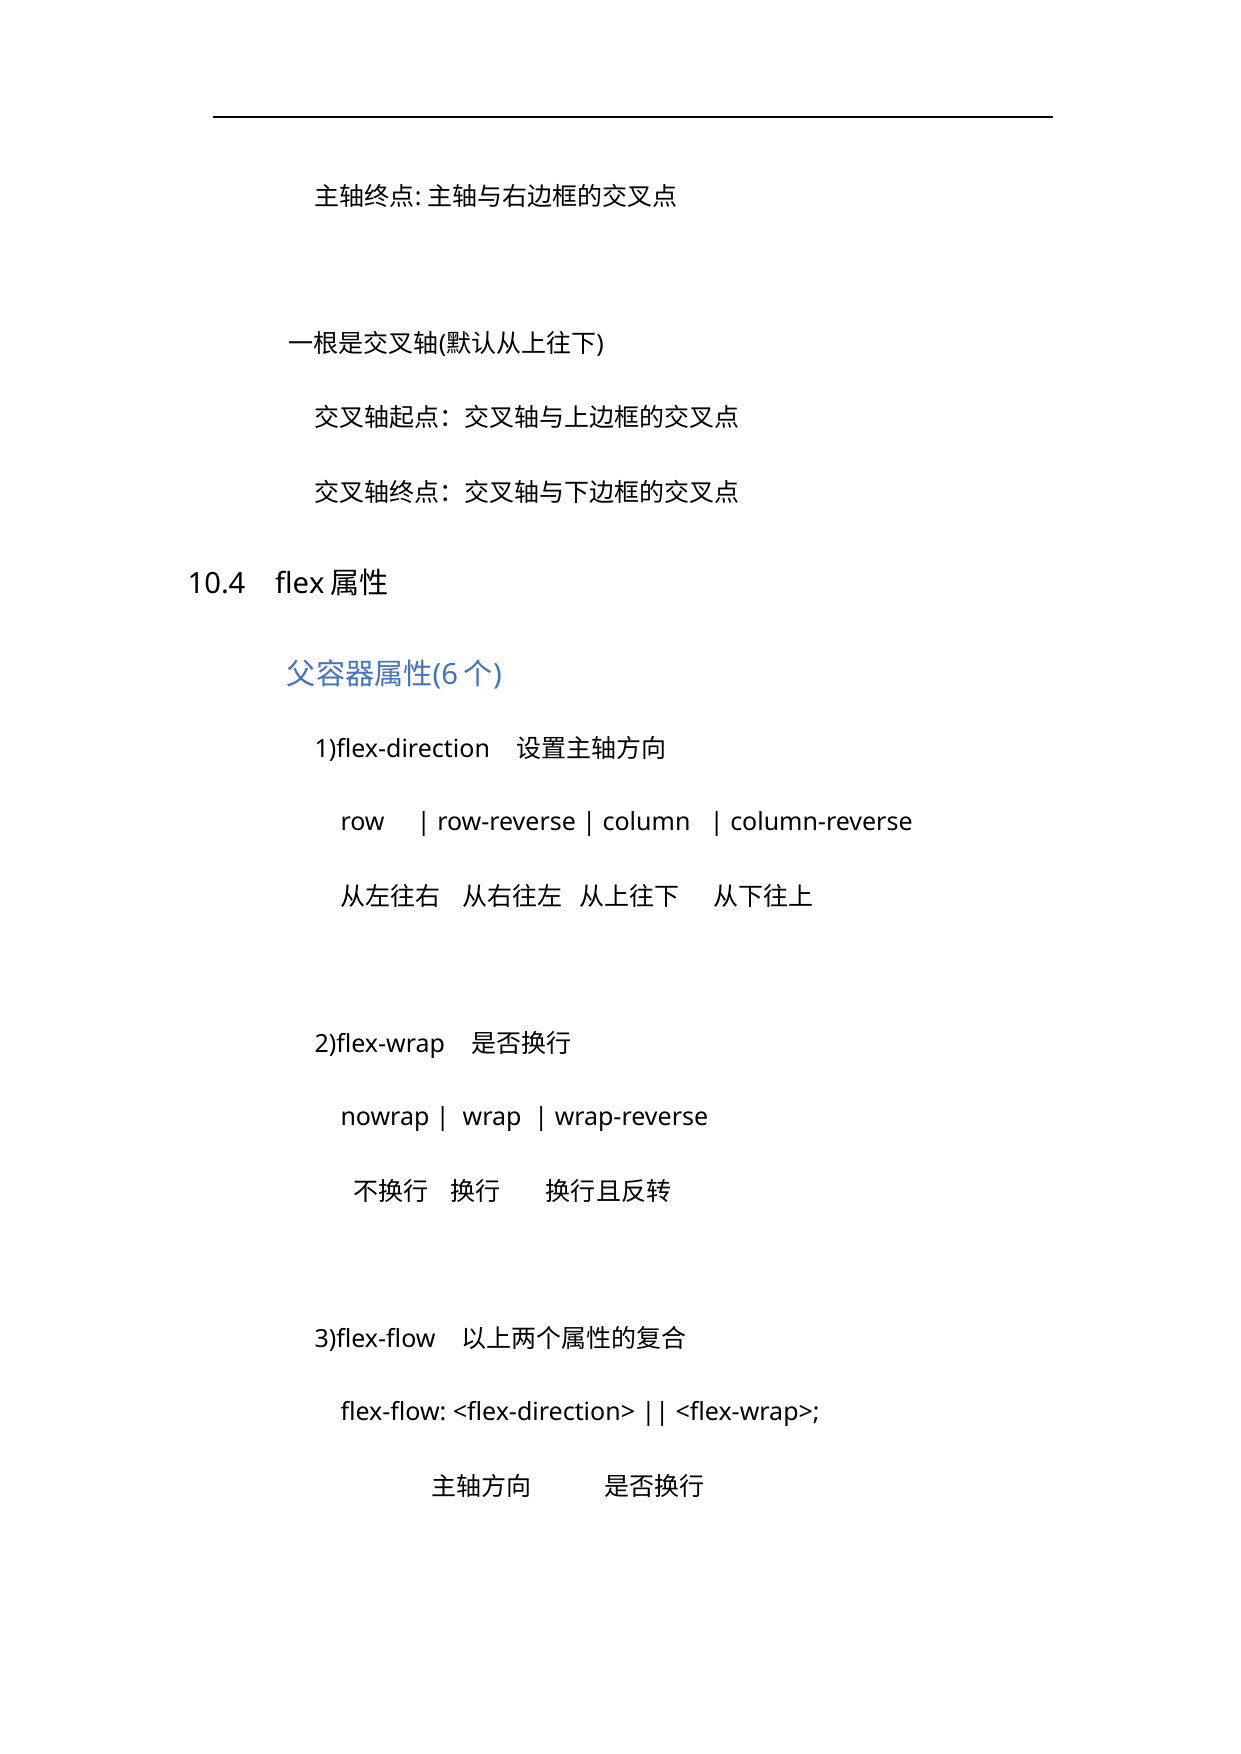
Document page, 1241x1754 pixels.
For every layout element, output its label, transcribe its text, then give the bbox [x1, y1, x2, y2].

text 3)flex-flow 以上两个属性的复合 [212, 1304, 1053, 1369]
text row | row-reverse | column | column-reverse [212, 788, 1053, 853]
text 2)flex-wrap 是否换行 [212, 1009, 1053, 1074]
text 一根是交叉轴(默认从上往下) [212, 309, 1053, 374]
text 交叉轴起点：交叉轴与上边框的交叉点 [212, 383, 1053, 448]
text 主轴方向 是否换行 [212, 1452, 1053, 1517]
text 1)flex-direction 设置主轴方向 [212, 714, 1053, 779]
text nowrap | wrap | wrap-reverse [212, 1083, 1053, 1148]
text flex-flow: <flex-direction> || <flex-wrap>; [212, 1378, 1053, 1443]
text 交叉轴终点：交叉轴与下边框的交叉点 [212, 458, 1053, 523]
subtitle flex属性 [187, 548, 1053, 613]
text 从左往右 从右往左 从上往下 从下往上 [212, 862, 1053, 927]
subtitle 父容器属性(6个) [212, 640, 1053, 705]
text 不换行 换行 换行且反转 [212, 1157, 1053, 1222]
text 主轴终点: 主轴与右边框的交叉点 [212, 162, 1053, 227]
